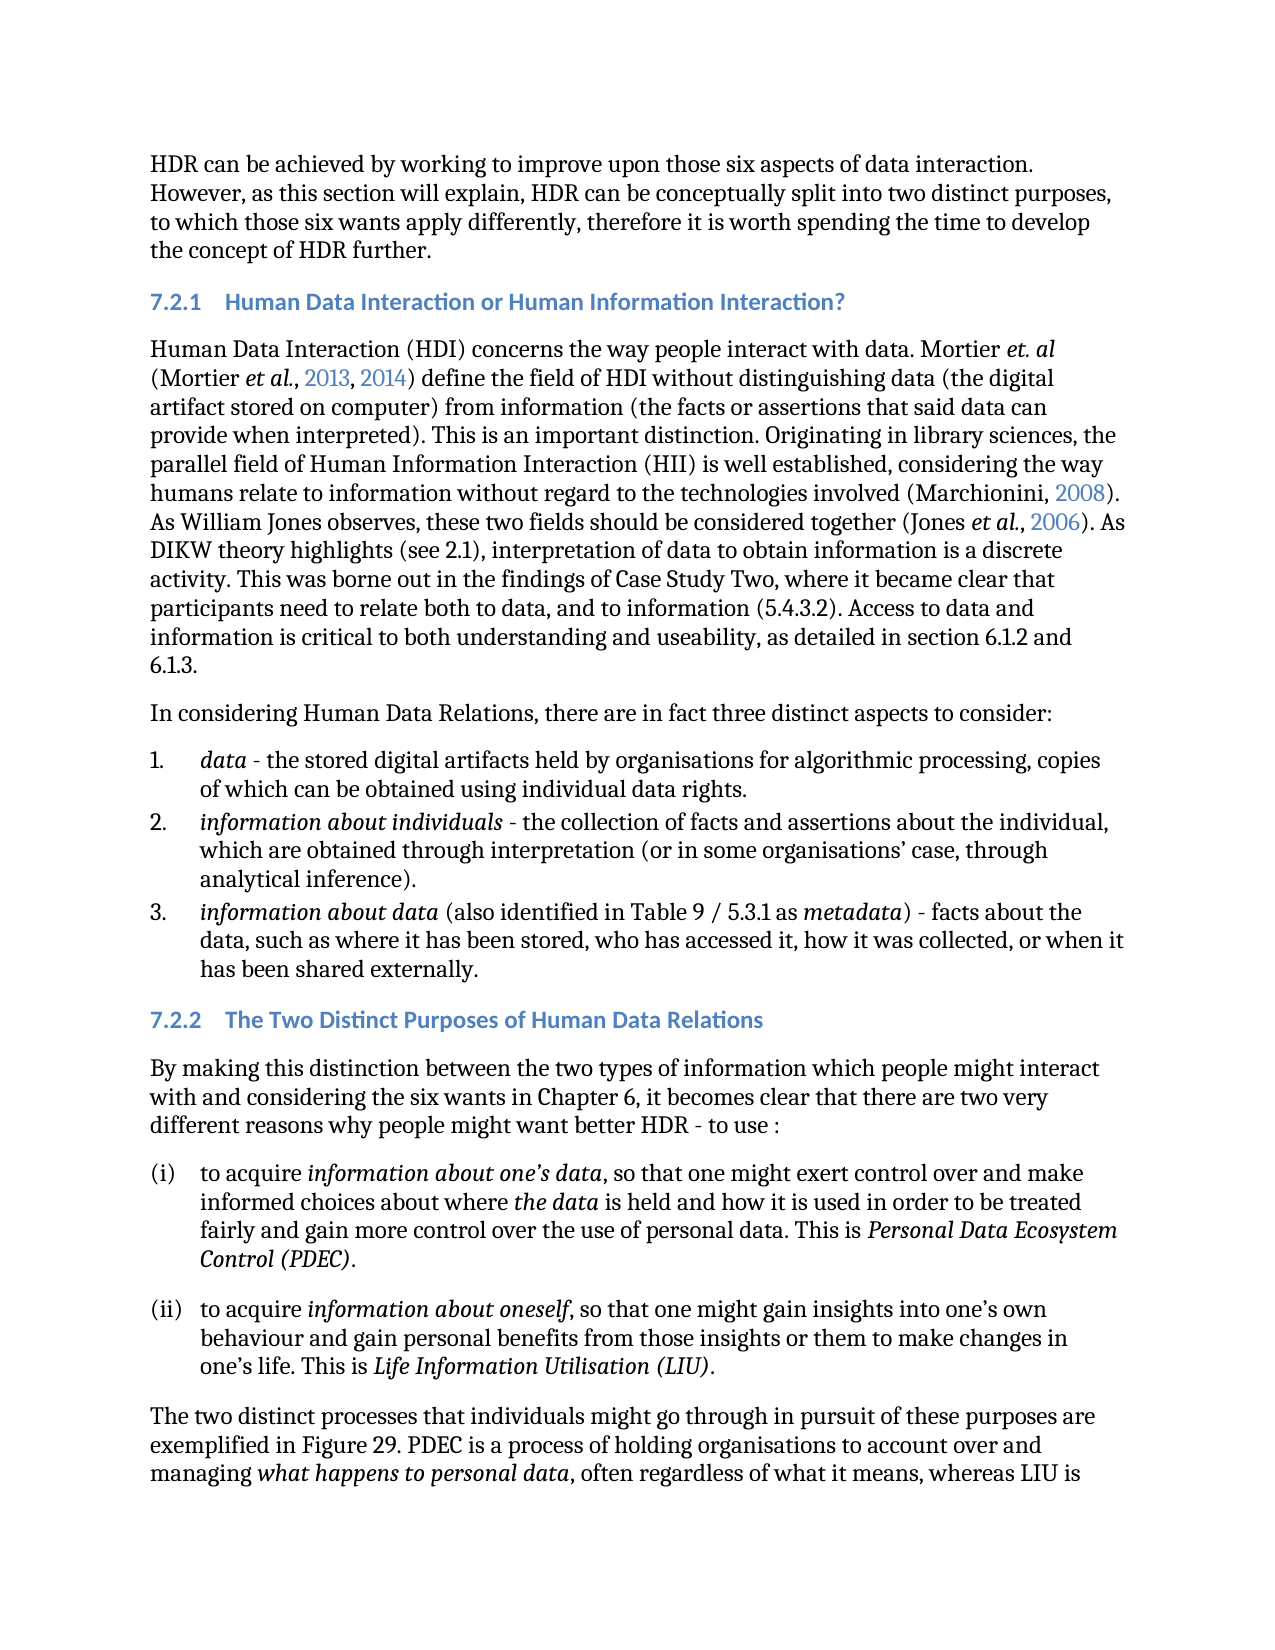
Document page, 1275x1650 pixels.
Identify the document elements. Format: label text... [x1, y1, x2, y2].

list to acquire information about oneself, so that one might gain insights into one’s own behaviour and gain personal benefits from those insights or them to make changes in one’s life. This is Life Information Utilisation (LIU). [150, 1295, 1125, 1381]
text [150, 150, 1125, 265]
text Human Data Interaction (HDI) concerns the way people interact with data. Mortier et. al (Mortier et al., 2013, 2014) define the field of HDI without distinguishing data (the digital artifact stored on computer) from information (the facts or assertions that said data can provide when interpreted). This is an important distinction. Originating in library sciences, the parallel field of Human Information Interaction (HII) is well established, considering the way humans relate to information without regard to the technologies involved (Marchionini, 2008). As William Jones observes, these two fields should be considered together (Jones et al., 2006). As DIKW theory highlights (see 2.1), interpretation of data to obtain information is a discrete activity. This was borne out in the findings of Case Study Two, where it became clear that participants need to relate both to data, and to information (5.4.3.2). Access to data and information is critical to both understanding and useability, as detailed in section 6.1.2 and 6.1.3. [150, 335, 1125, 680]
text By making this distinction between the two types of information which people might interact with and considering the six wants in Chapter 6, it becomes clear that there are two very different reasons why people might want better HDR - to use : [150, 1054, 1125, 1140]
list information about data (also identified in Table 9 / 5.3.1 as metadata) - facts about the data, such as where it has been stored, who has accessed it, how it was collected, or when it has been shared externally. [150, 898, 1125, 984]
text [150, 1402, 1125, 1488]
list to acquire information about one’s data, so that one might exert control over and make informed choices about where the data is held and how it is used in order to be treated fairly and gain more control over the use of personal data. This is Personal Data Ecosystem Control (PDEC). [150, 1159, 1125, 1274]
list data - the stored digital artifacts held by organisations for algorithmic processing, copies of which can be obtained using individual data rights. [150, 746, 1125, 804]
list information about individuals - the collection of facts and assertions about the individual, which are obtained through interpretation (or in some organisations’ case, through analytical inference). [150, 808, 1125, 894]
subtitle 7.2.1 Human Data Interaction or Human Information Interaction? [150, 286, 1125, 316]
text In considering Human Data Relations, there are in fact three distinct aspects to consider: [150, 699, 1125, 728]
subtitle 7.2.2 The Two Distinct Purposes of Human Data Relations [150, 1005, 1125, 1035]
